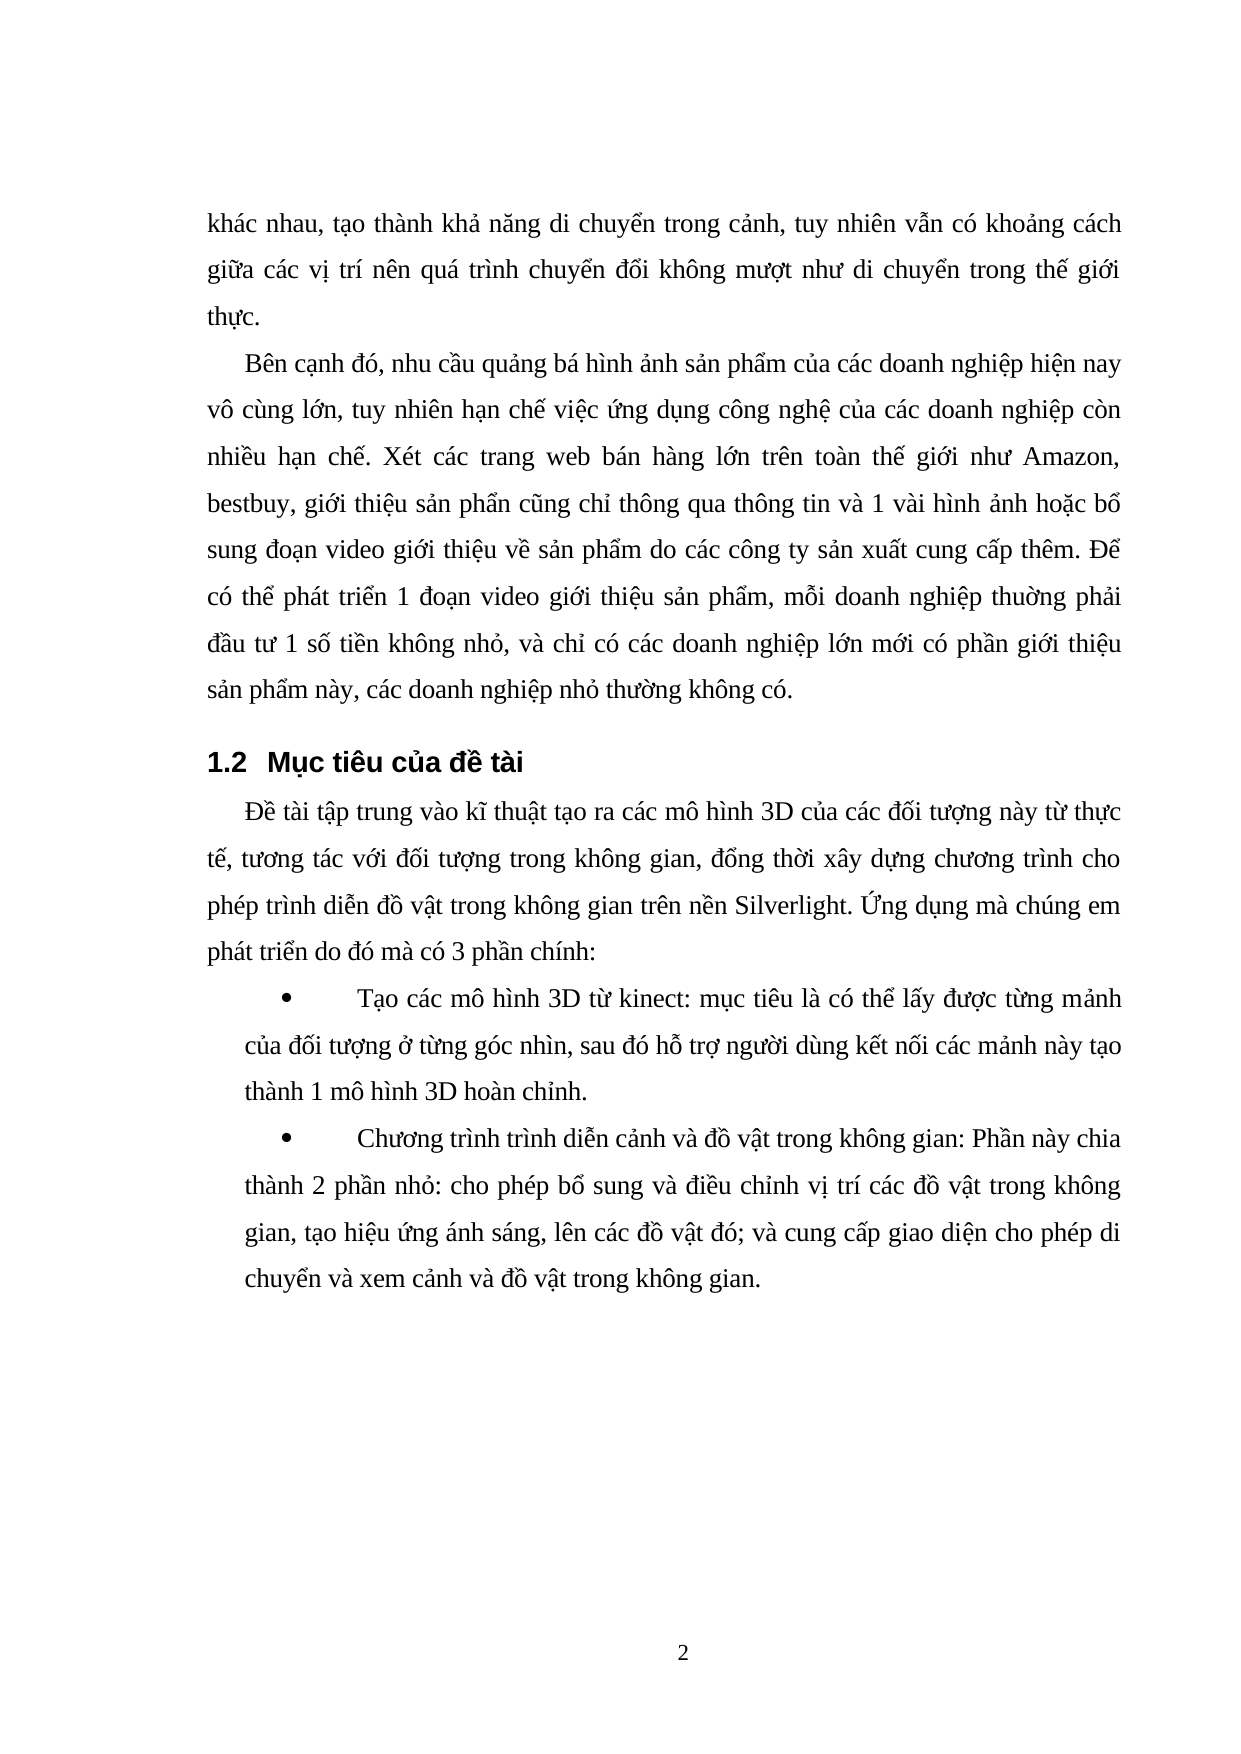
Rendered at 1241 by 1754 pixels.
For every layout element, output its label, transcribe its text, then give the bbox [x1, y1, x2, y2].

text Chương trình trình diễn cảnh và đồ vật trong không gian: Phần này chia thành 2 phần nhỏ: cho phép bổ sung và điều chỉnh vị trí các đồ vật trong không gian, tạo hiệu ứng ánh sáng, lên các đồ vật đó; và cung cấp giao diện cho phép di chuyển và xem cảnh và đồ vật trong không gian. [244, 1122, 1122, 1293]
text Bên cạnh đó, nhu cầu quảng bá hình ảnh sản phẩm của các doanh nghiệp hiện nay vô cùng lớn, tuy nhiên hạn chế việc ứng dụng công nghệ của các doanh nghiệp còn nhiều hạn chế. Xét các trang web bán hàng lớn trên toàn thế giới như Amazon, bestbuy, giới thiệu sản phẩn cũng chỉ thông qua thông tin và 1 vài hình ảnh hoặc bổ sung đoạn video giới thiệu về sản phẩm do các công ty sản xuất cung cấp thêm. Để có thể phát triển 1 đoạn video giới thiệu sản phẩm, mỗi doanh nghiệp thuờng phải đầu tư 1 số tiền không nhỏ, và chỉ có các doanh nghiệp lớn mới có phần giới thiệu sản phẩm này, các doanh nghiệp nhỏ thường không có. [207, 347, 1122, 704]
text Tạo các mô hình 3D từ kinect: mục tiêu là có thể lấy được từng mảnh của đối tượng ở từng góc nhìn, sau đó hỗ trợ người dùng kết nối các mảnh này tạo thành 1 mô hình 3D hoàn chỉnh. [244, 982, 1122, 1107]
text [207, 207, 1122, 331]
subtitle Mục tiêu của đề tài [207, 745, 1122, 779]
text Đề tài tập trung vào kĩ thuật tạo ra các mô hình 3D của các đối tượng này từ thực tế, tương tác với đối tượng trong không gian, đổng thời xây dựng chương trình cho phép trình diễn đồ vật trong không gian trên nền Silverlight. Ứng dụng mà chúng em phát triển do đó mà có 3 phần chính: [207, 795, 1122, 967]
